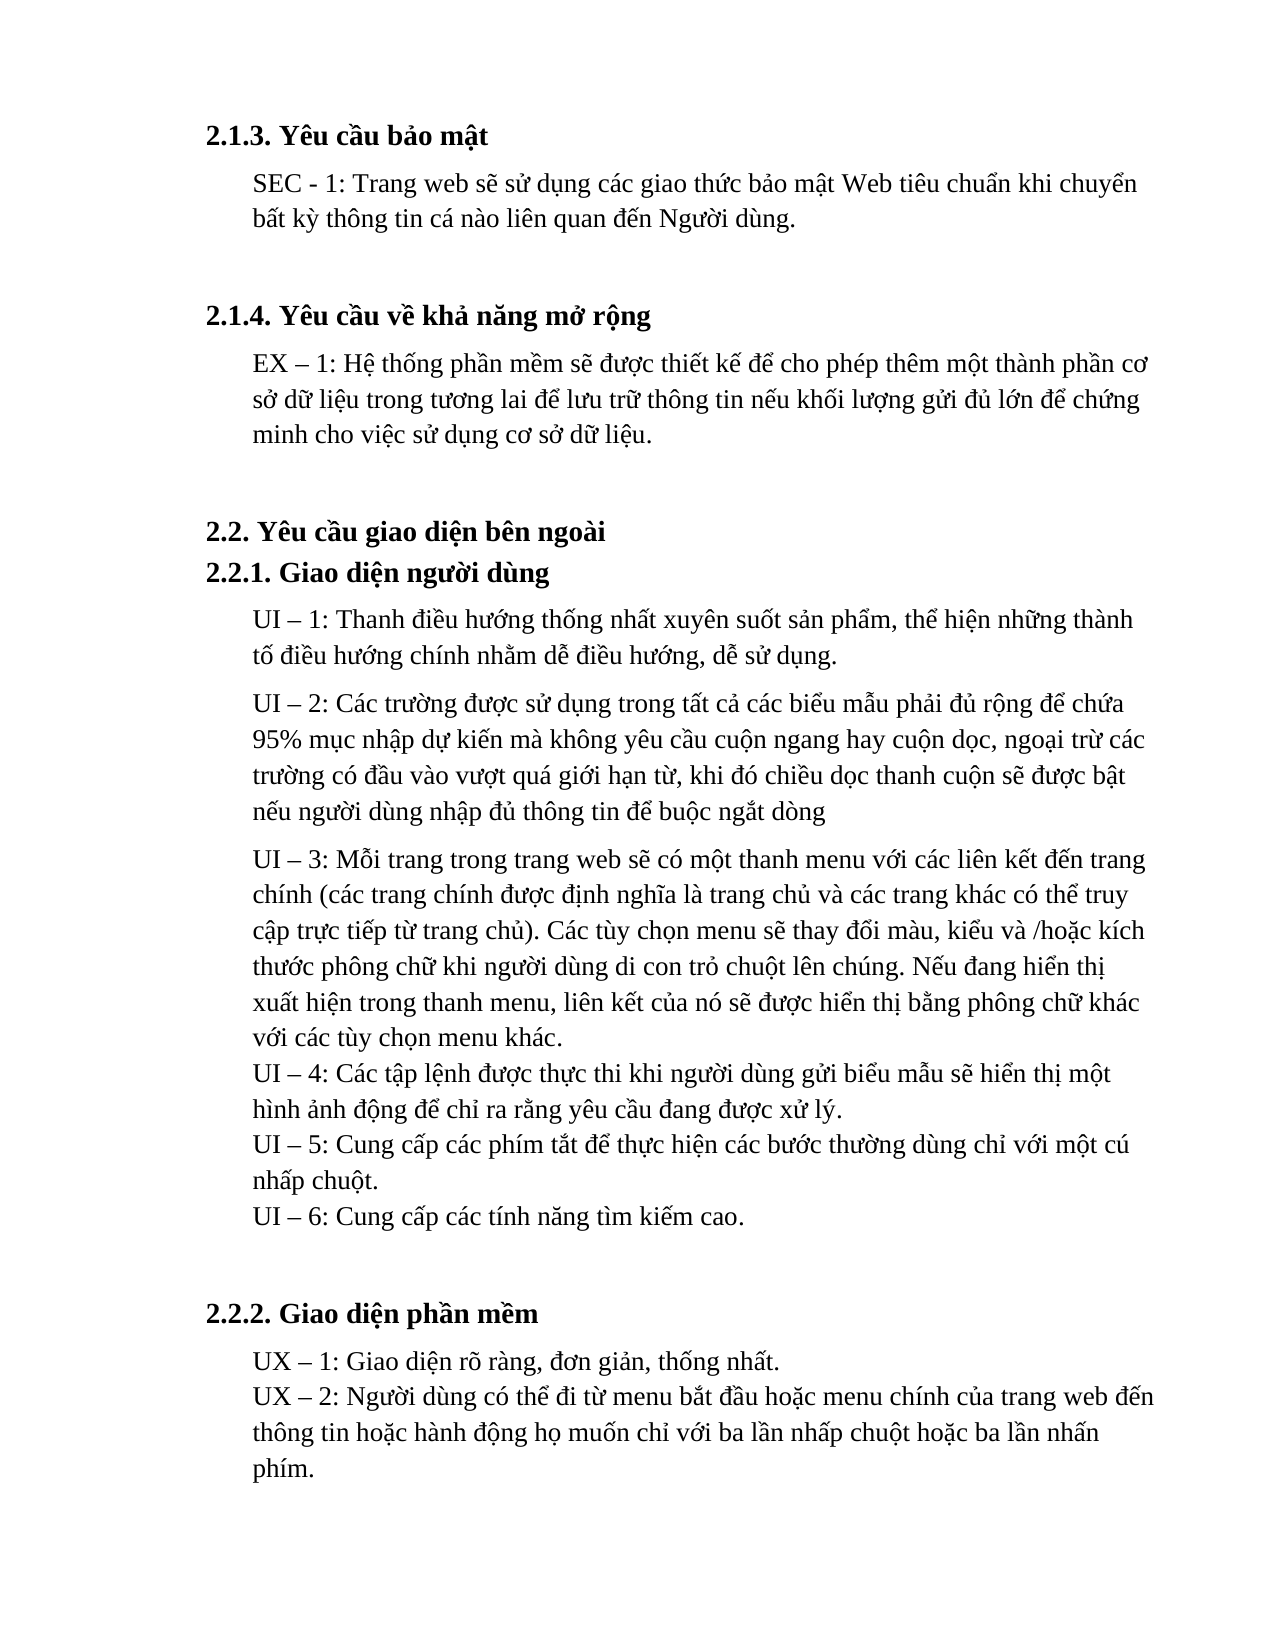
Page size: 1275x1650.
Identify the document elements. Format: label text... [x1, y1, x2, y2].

list UI – 3: Mỗi trang trong trang web sẽ có một thanh menu với các liên kết đến trang chính (các trang chính được định nghĩa là trang chủ và các trang khác có thể truy cập trực tiếp từ trang chủ). Các tùy chọn menu sẽ thay đổi màu, kiểu và /hoặc kích thước phông chữ khi người dùng di con trỏ chuột lên chúng. Nếu đang hiển thị xuất hiện trong thanh menu, liên kết của nó sẽ được hiển thị bằng phông chữ khác với các tùy chọn menu khác. [252, 843, 1157, 1053]
subtitle Yêu cầu giao diện bên ngoài [206, 514, 1157, 548]
subtitle Giao diện phần mềm [206, 1296, 1157, 1329]
list UI – 1: Thanh điều hướng thống nhất xuyên suốt sản phẩm, thể hiện những thành tố điều hướng chính nhằm dễ điều hướng, dễ sử dụng. [252, 603, 1157, 670]
subtitle Yêu cầu về khả năng mở rộng [206, 298, 1157, 332]
list EX – 1: Hệ thống phần mềm sẽ được thiết kế để cho phép thêm một thành phần cơ sở dữ liệu trong tương lai để lưu trữ thông tin nếu khối lượng gửi đủ lớn để chứng minh cho việc sử dụng cơ sở dữ liệu. [252, 347, 1157, 450]
list UX – 1: Giao diện rõ ràng, đơn giản, thống nhất. [252, 1345, 1157, 1376]
subtitle Giao diện người dùng [206, 555, 1157, 588]
list SEC - 1: Trang web sẽ sử dụng các giao thức bảo mật Web tiêu chuẩn khi chuyển bất kỳ thông tin cá nào liên quan đến Người dùng. [252, 167, 1157, 234]
list UI – 5: Cung cấp các phím tắt để thực hiện các bước thường dùng chỉ với một cú nhấp chuột. [252, 1129, 1157, 1196]
list UX – 2: Người dùng có thể đi từ menu bắt đầu hoặc menu chính của trang web đến thông tin hoặc hành động họ muốn chỉ với ba lần nhấp chuột hoặc ba lần nhấn phím. [252, 1380, 1157, 1483]
list UI – 4: Các tập lệnh được thực thi khi người dùng gửi biểu mẫu sẽ hiển thị một hình ảnh động để chỉ ra rằng yêu cầu đang được xử lý. [252, 1057, 1157, 1124]
list UI – 6: Cung cấp các tính năng tìm kiếm cao. [252, 1200, 1157, 1231]
text UI – 2: Các trường được sử dụng trong tất cả các biểu mẫu phải đủ rộng để chứa 95% mục nhập dự kiến mà không yêu cầu cuộn ngang hay cuộn dọc, ngoại trừ các trường có đầu vào vượt quá giới hạn từ, khi đó chiều dọc thanh cuộn sẽ được bật nếu người dùng nhập đủ thông tin để buộc ngắt dòng [252, 687, 1157, 826]
subtitle Yêu cầu bảo mật [206, 118, 1157, 152]
